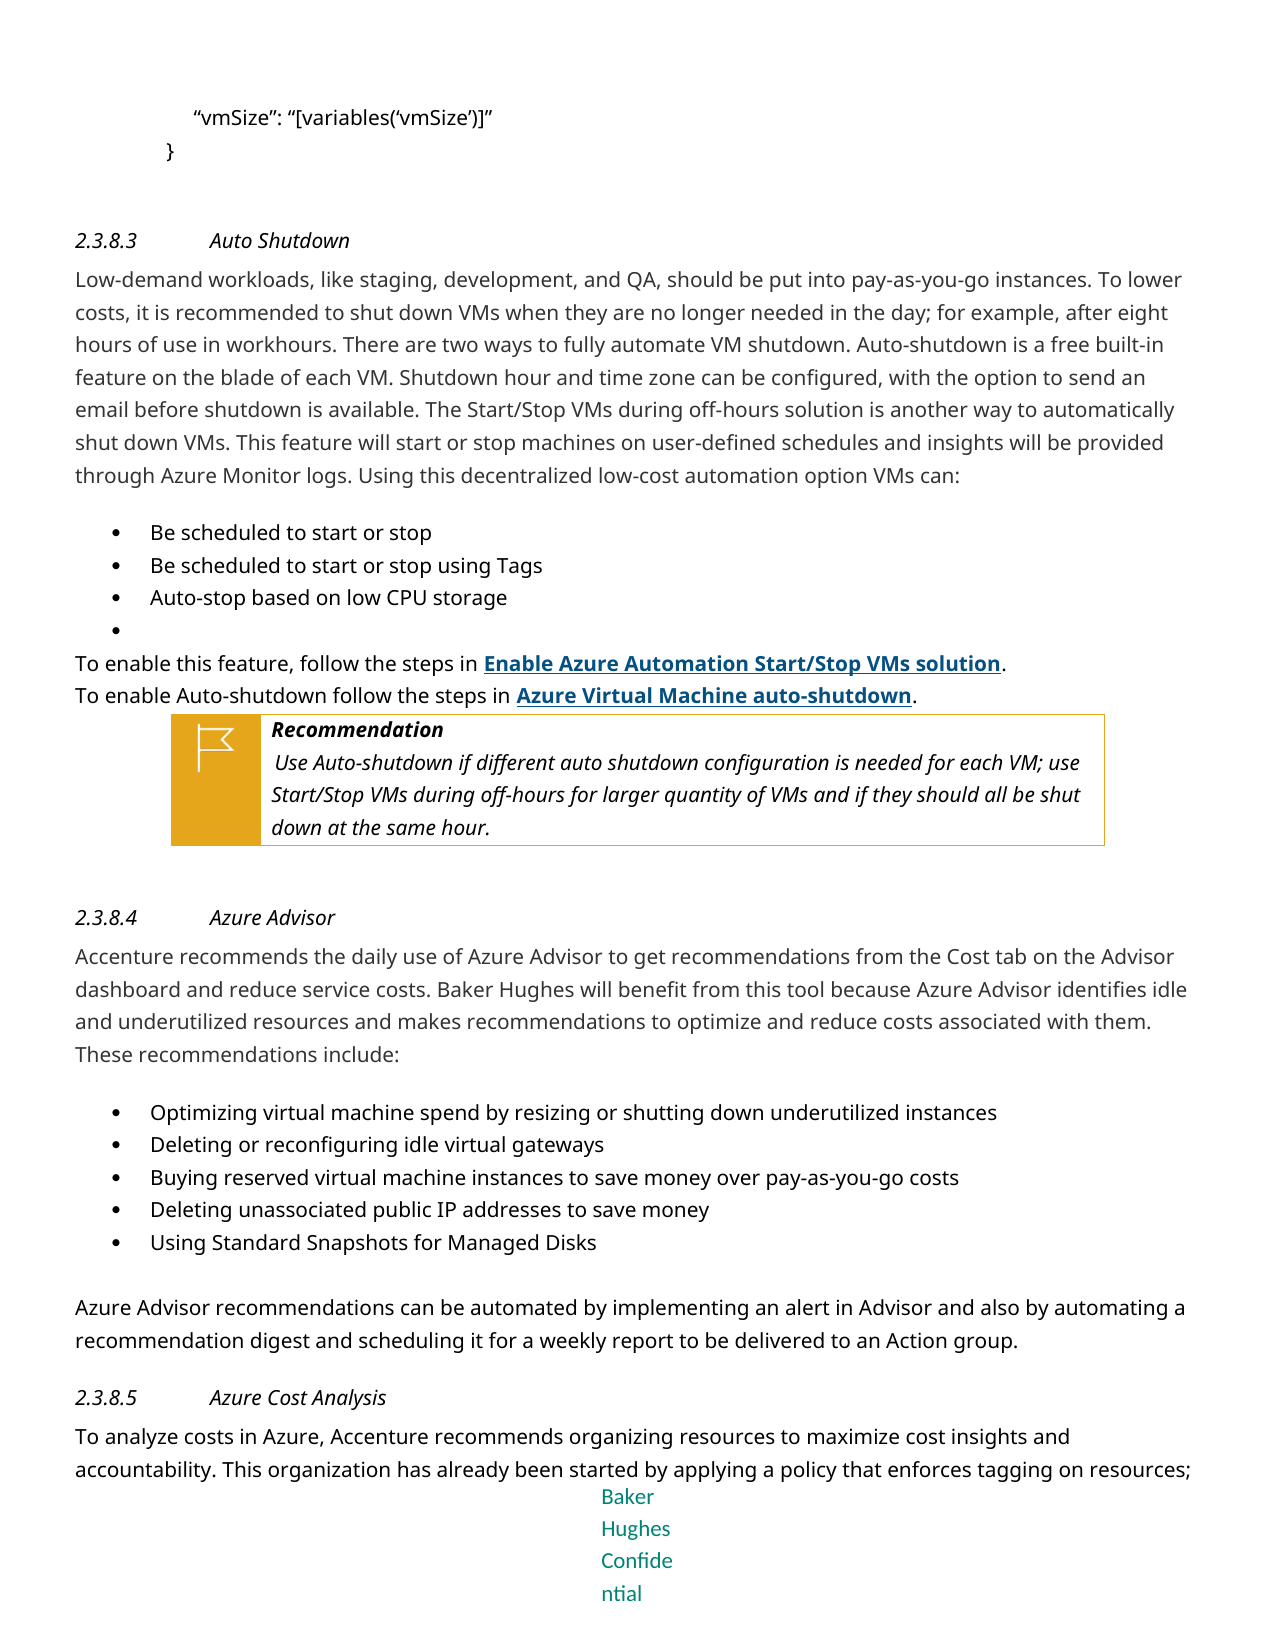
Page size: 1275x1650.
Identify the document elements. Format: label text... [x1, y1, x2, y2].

text Low-demand workloads, like staging, development, and QA, should be put into pay-as-you-go instances. To lower costs, it is recommended to shut down VMs when they are no longer needed in the day; for example, after eight hours of use in workhours. There are two ways to fully automate VM shutdown. Auto-shutdown is a free built-in feature on the blade of each VM. Shutdown hour and time zone can be configured, with the option to send an email before shutdown is available. The Start/Stop VMs during off-hours solution is another way to automatically shut down VMs. This feature will start or stop machines on user-defined schedules and insights will be provided through Azure Monitor logs. Using this decentralized low-cost automation option VMs can: [75, 265, 1200, 489]
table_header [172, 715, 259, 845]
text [75, 1422, 1200, 1483]
subtitle Azure Advisor [75, 903, 1200, 932]
subtitle Auto Shutdown [75, 226, 1200, 255]
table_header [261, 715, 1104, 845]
text “vmSize”: “[variables(‘vmSize’)]” [150, 103, 1200, 132]
subtitle Azure Cost Analysis [75, 1383, 1200, 1412]
list Buying reserved virtual machine instances to save money over pay-as-you-go costs [112, 1163, 1200, 1191]
list Deleting unassociated public IP addresses to save money [112, 1196, 1200, 1224]
list Using Standard Snapshots for Managed Disks [112, 1228, 1200, 1257]
list Be scheduled to start or stop using Tags [112, 551, 1200, 579]
text To enable this feature, follow the steps in Enable Azure Automation Start/Stop VMs solution. [75, 649, 1200, 677]
text Azure Advisor recommendations can be automated by implementing an alert in Advisor and also by automating a recommendation digest and scheduling it for a weekly report to be delivered to an Action group. [75, 1293, 1200, 1354]
text } [150, 136, 1200, 164]
text To enable Auto-shutdown follow the steps in Azure Virtual Machine auto-shutdown. [75, 681, 1200, 710]
list Optimizing virtual machine spend by resizing or shutting down underutilized instances [112, 1098, 1200, 1126]
list Deleting or reconfiguring idle virtual gateways [112, 1130, 1200, 1159]
list Auto-stop based on low CPU storage [112, 583, 1200, 612]
list Be scheduled to start or stop [112, 518, 1200, 547]
picture [182, 715, 249, 782]
text Accenture recommends the daily use of Azure Advisor to get recommendations from the Cost tab on the Advisor dashboard and reduce service costs. Baker Hughes will benefit from this tool because Azure Advisor identifies idle and underutilized resources and makes recommendations to optimize and reduce costs associated with them. These recommendations include: [75, 942, 1200, 1068]
